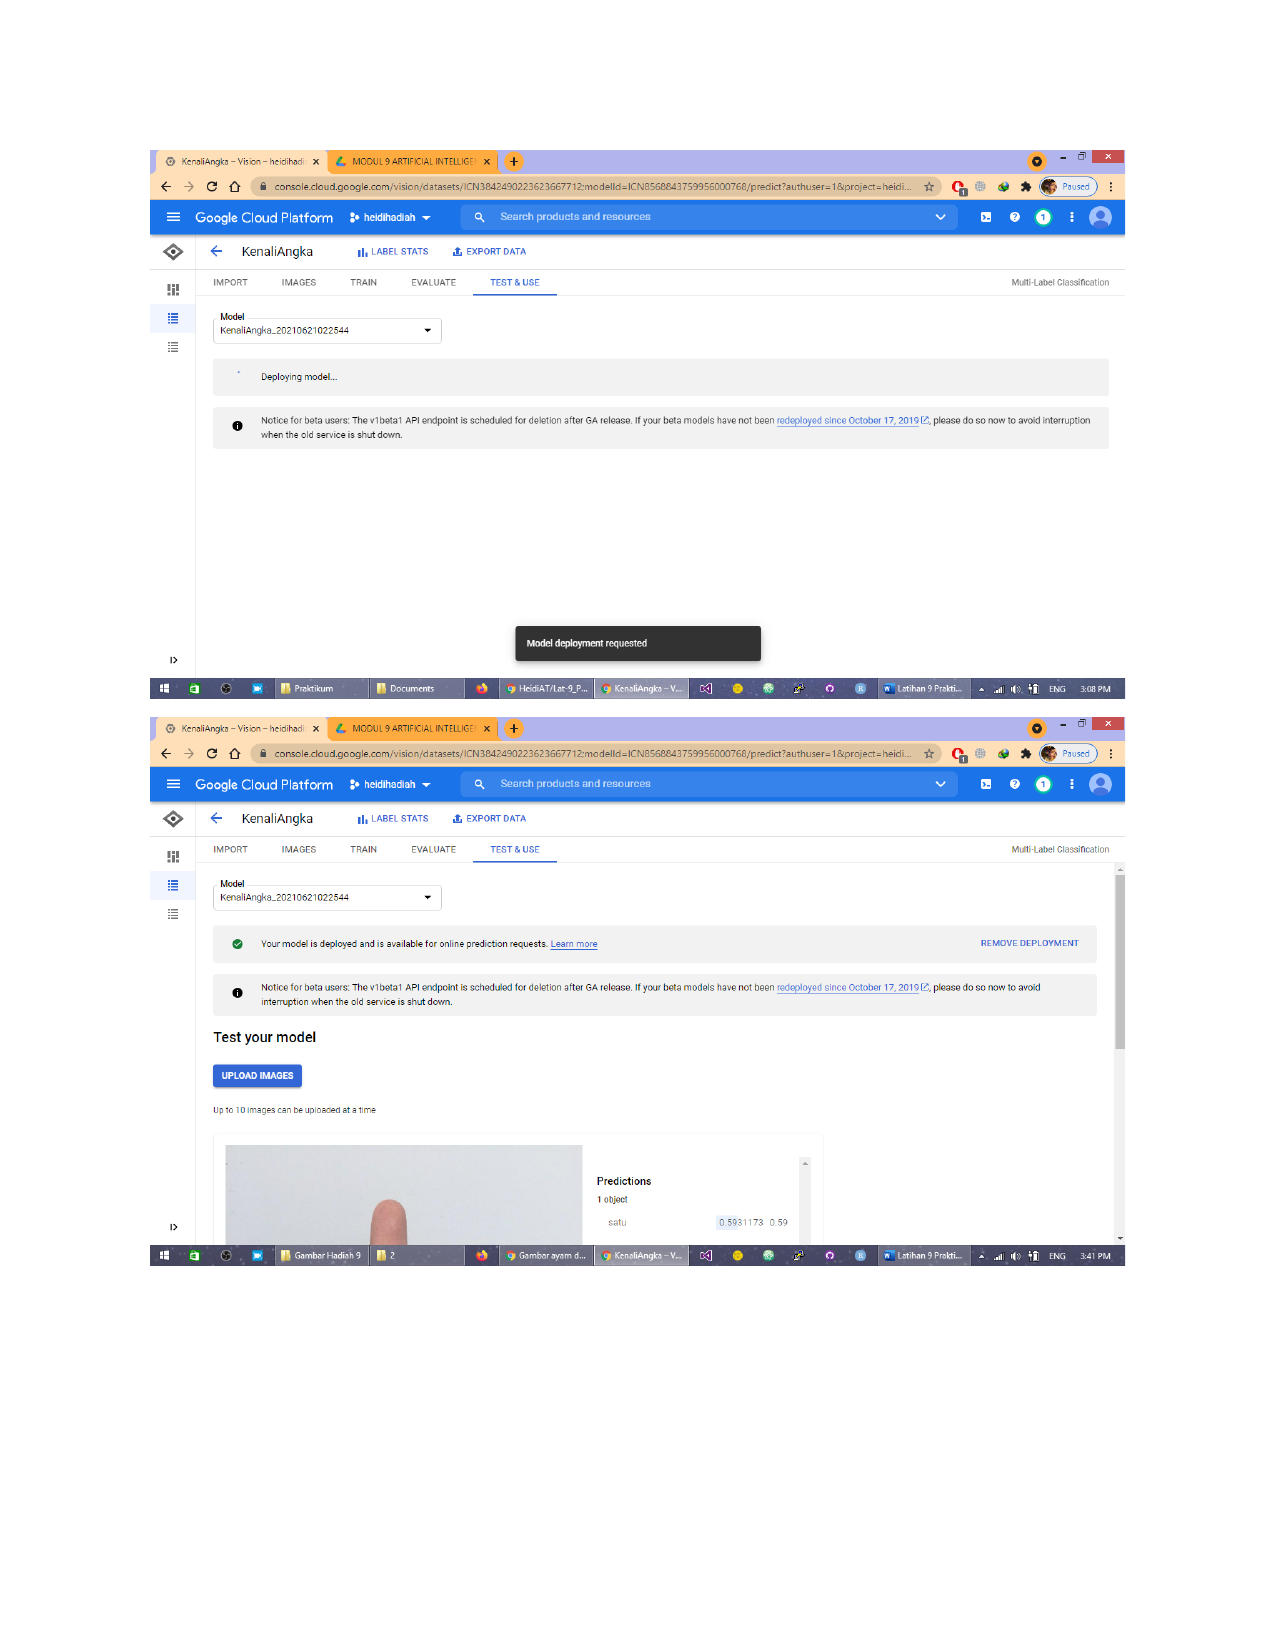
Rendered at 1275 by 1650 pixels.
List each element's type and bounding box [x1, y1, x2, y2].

picture [150, 150, 1125, 699]
picture [150, 717, 1125, 1266]
